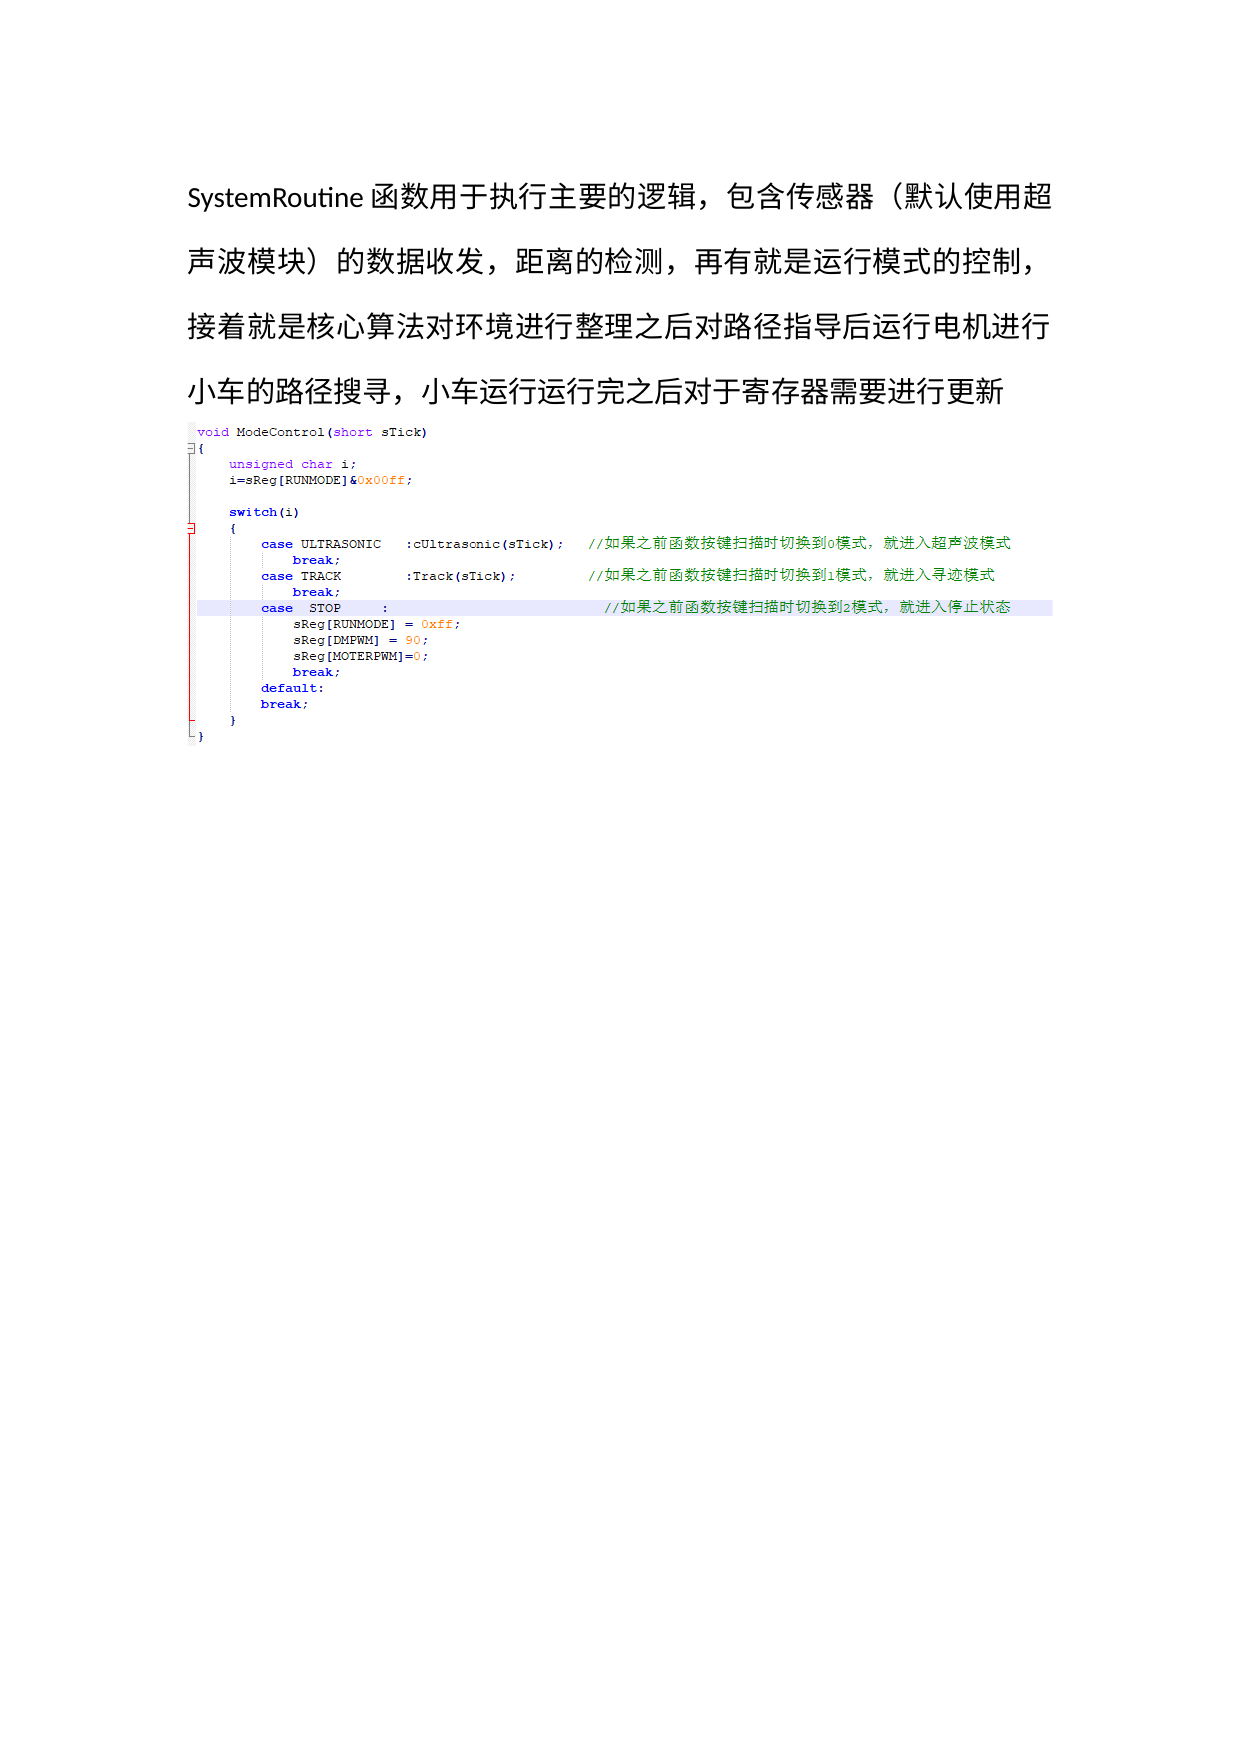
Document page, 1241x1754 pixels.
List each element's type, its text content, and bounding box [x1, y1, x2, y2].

text SystemRoutine函数用于执行主要的逻辑，包含传感器（默认使用超声波模块）的数据收发，距离的检测，再有就是运行模式的控制，接着就是核心算法对环境进行整理之后对路径指导后运行电机进行小车的路径搜寻，小车运行运行完之后对于寄存器需要进行更新 [187, 162, 1053, 422]
picture [187, 422, 1053, 746]
